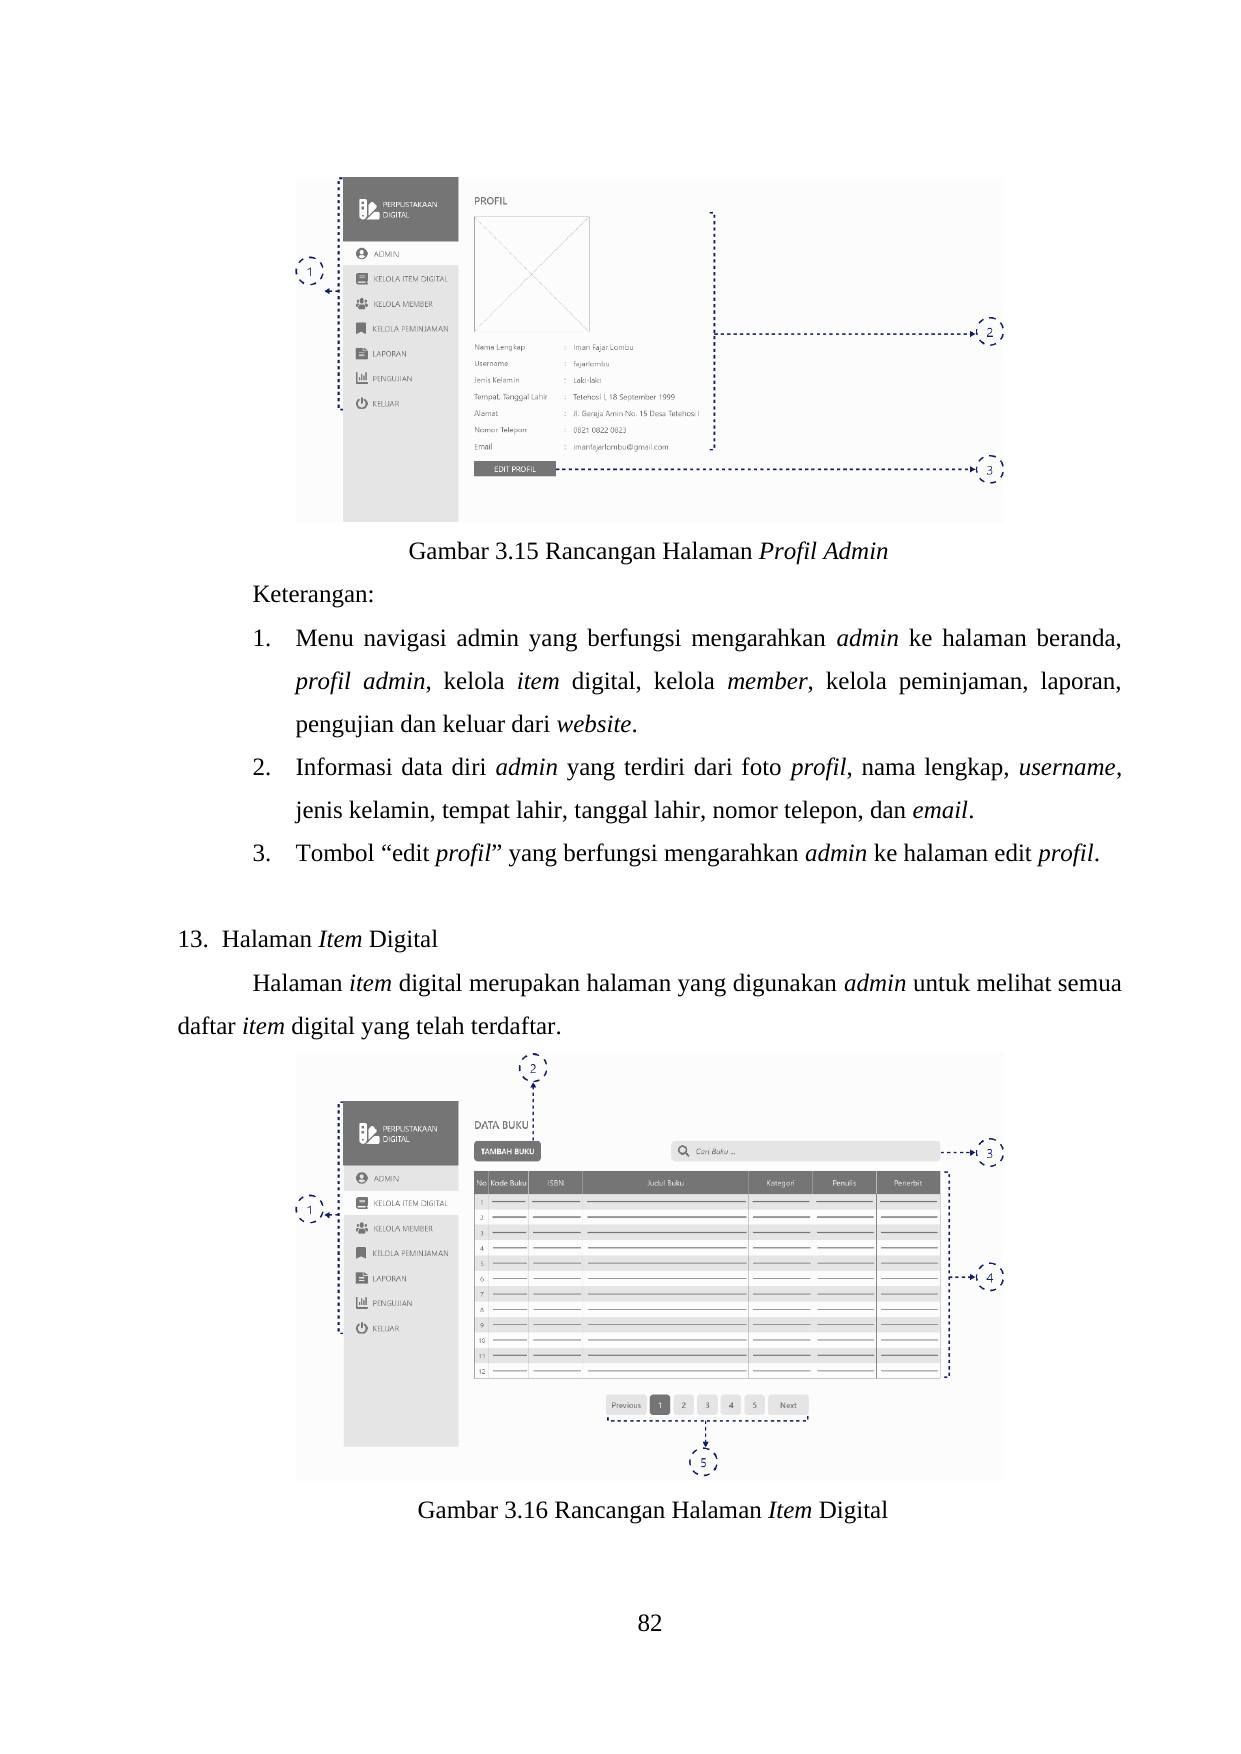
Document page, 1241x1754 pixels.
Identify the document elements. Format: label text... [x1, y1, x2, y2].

picture [295, 177, 1004, 522]
picture [295, 1053, 1004, 1481]
text Halaman item digital merupakan halaman yang digunakan admin untuk melihat semua daftar item digital yang telah terdaftar. [177, 968, 1122, 1039]
list Halaman Item Digital [177, 924, 1122, 953]
list Informasi data diri admin yang terdiri dari foto profil, nama lengkap, username, jenis kelamin, tempat lahir, tanggal lahir, nomor telepon, dan email. [252, 752, 1122, 824]
list Tombol “edit profil” yang berfungsi mengarahkan admin ke halaman edit profil. [252, 838, 1122, 867]
text Keterangan: [177, 579, 1122, 608]
list Menu navigasi admin yang berfungsi mengarahkan admin ke halaman beranda, profil admin, kelola item digital, kelola member, kelola peminjaman, laporan, pengujian dan keluar dari website. [252, 623, 1122, 738]
